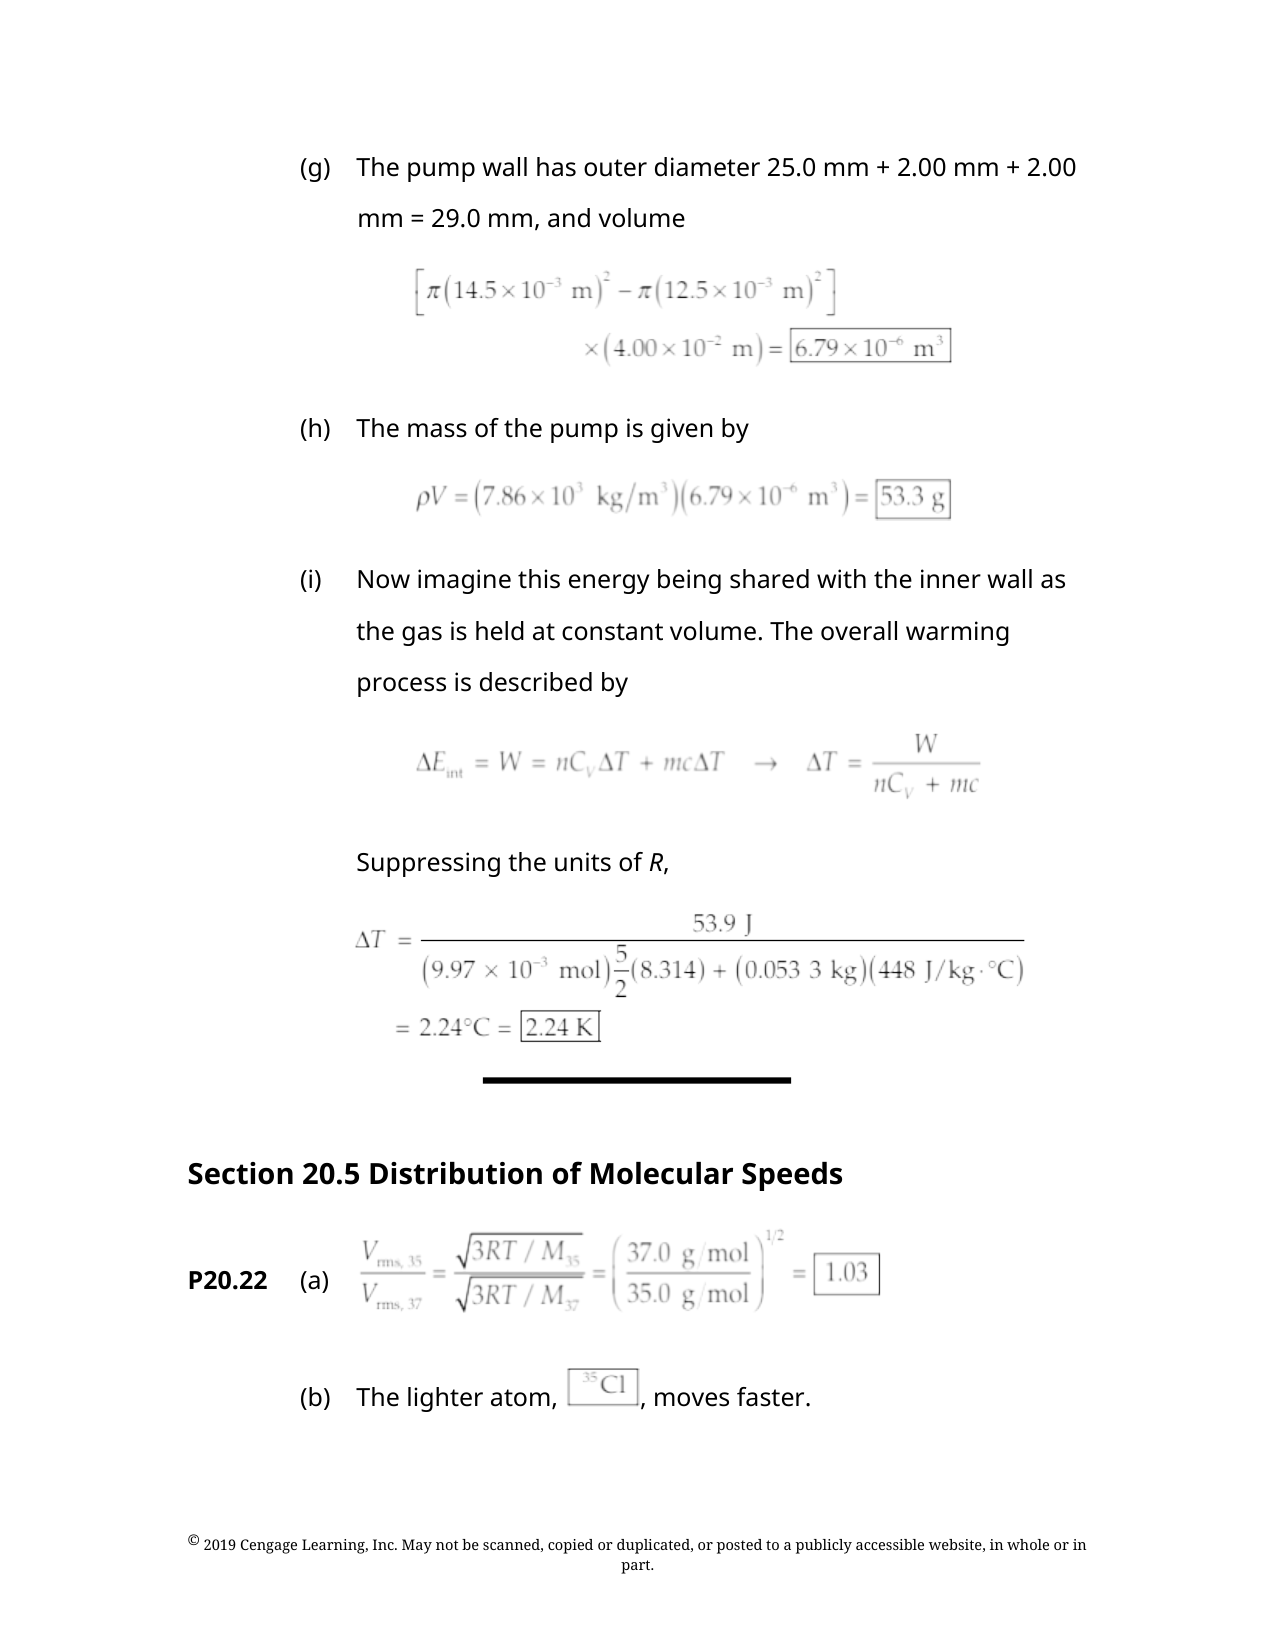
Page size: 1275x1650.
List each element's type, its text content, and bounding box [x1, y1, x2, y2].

text (b) The lighter atom, , moves faster. [187, 1364, 1087, 1430]
text Suppressing the units of R, [187, 845, 1087, 879]
text (g) The pump wall has outer diameter 25.0 mm + 2.00 mm + 2.00 mm = 29.0 mm, and volume [187, 150, 1087, 235]
text Section 20.5 Distribution of Molecular Speeds [187, 1153, 1087, 1193]
text (i) Now imagine this energy being shared with the inner wall as the gas is held at constant volume. The overall warming process is described by [187, 562, 1087, 698]
text P20.22 (a) [187, 1225, 1087, 1335]
text (h) The mass of the pump is given by [187, 411, 1087, 445]
